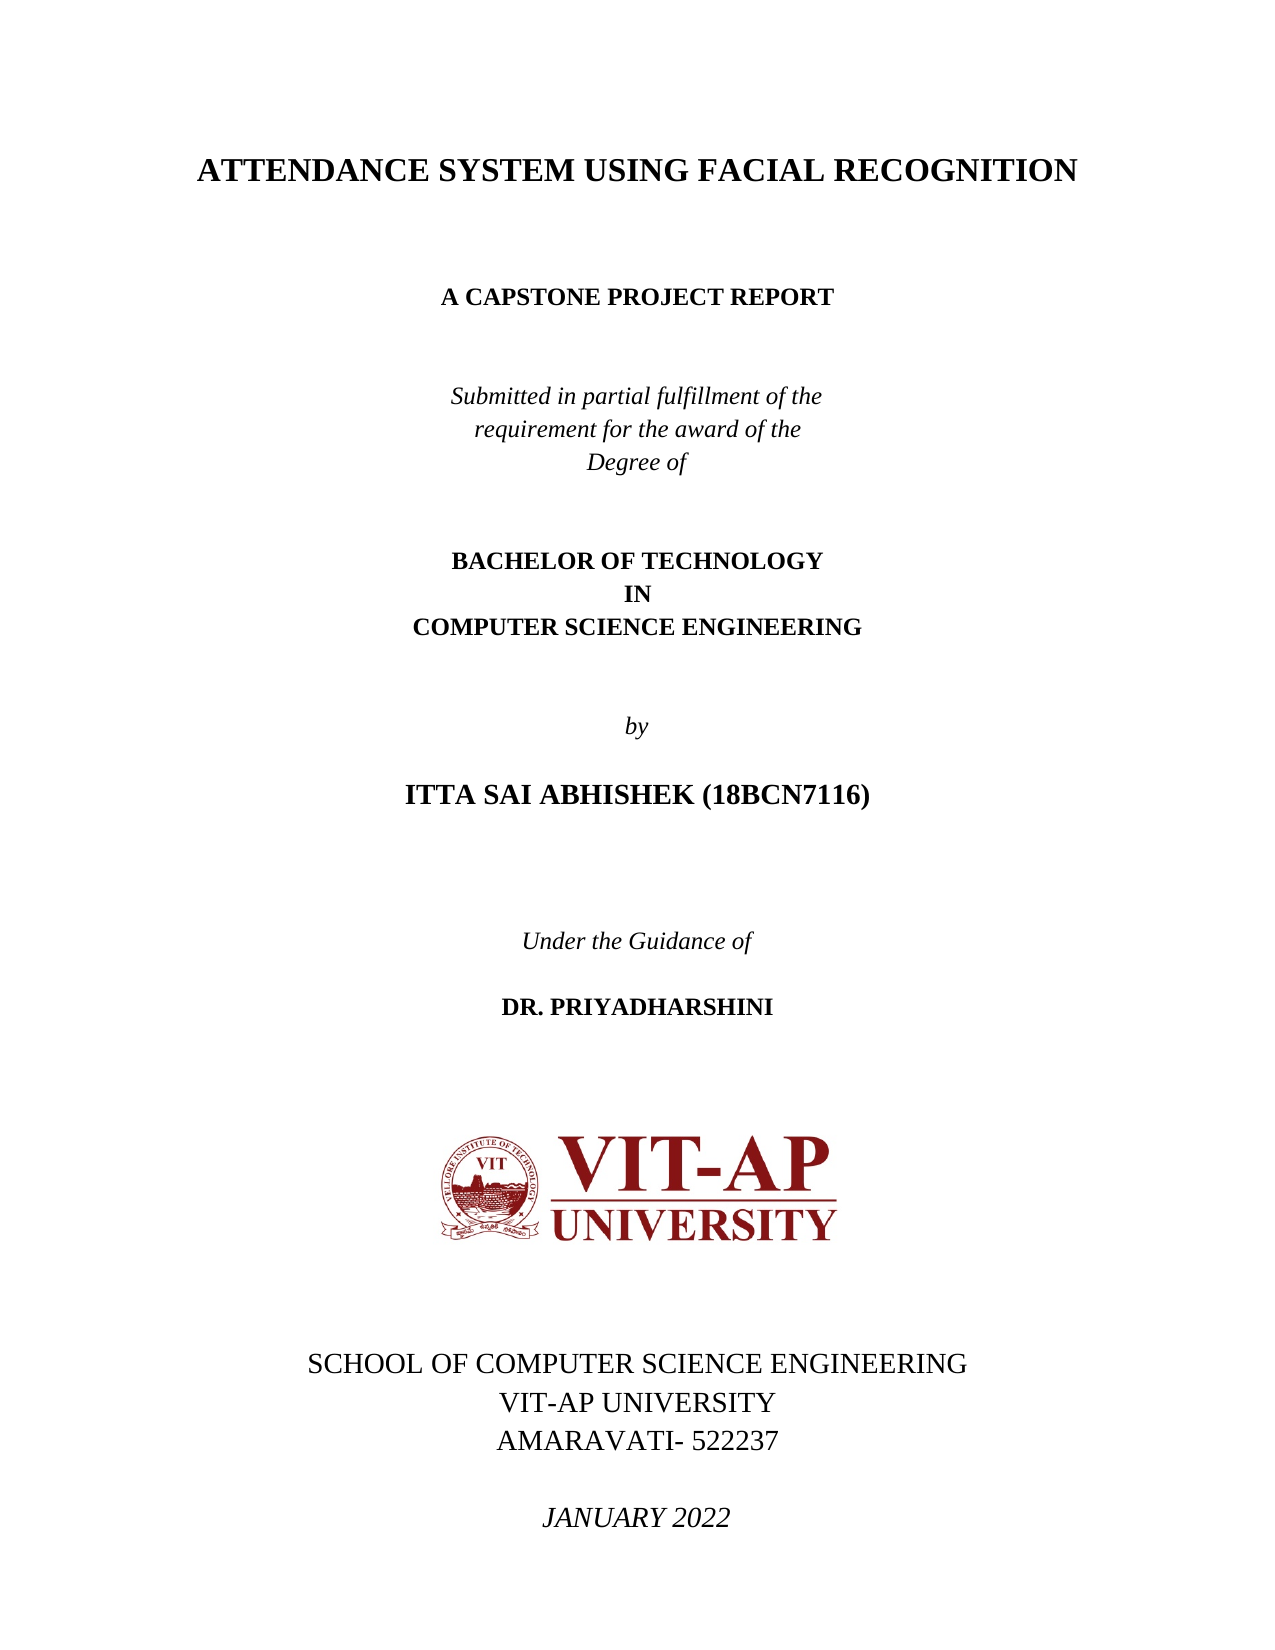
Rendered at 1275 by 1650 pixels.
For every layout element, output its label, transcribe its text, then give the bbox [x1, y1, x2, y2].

text by [187, 711, 1087, 740]
text requirement for the award of the [187, 414, 1087, 443]
text COMPUTER SCIENCE ENGINEERING [187, 612, 1087, 641]
text DR. PRIYADHARSHINI [187, 992, 1087, 1021]
picture [432, 1124, 843, 1251]
text Under the Guidance of [187, 926, 1087, 955]
text IN [187, 579, 1087, 608]
text VIT-AP UNIVERSITY [187, 1385, 1087, 1418]
text JANUARY 2022 [187, 1500, 1087, 1534]
text A CAPSTONE PROJECT REPORT [187, 282, 1087, 311]
text ITTA SAI ABHISHEK (18BCN7116) [187, 777, 1087, 811]
text BACHELOR OF TECHNOLOGY [187, 546, 1087, 575]
text AMARAVATI- 522237 [187, 1423, 1087, 1457]
text ATTENDANCE SYSTEM USING FACIAL RECOGNITION [187, 150, 1087, 188]
text Submitted in partial fulfillment of the [187, 381, 1087, 410]
text Degree of [187, 447, 1087, 476]
text SCHOOL OF COMPUTER SCIENCE ENGINEERING [187, 1346, 1087, 1380]
